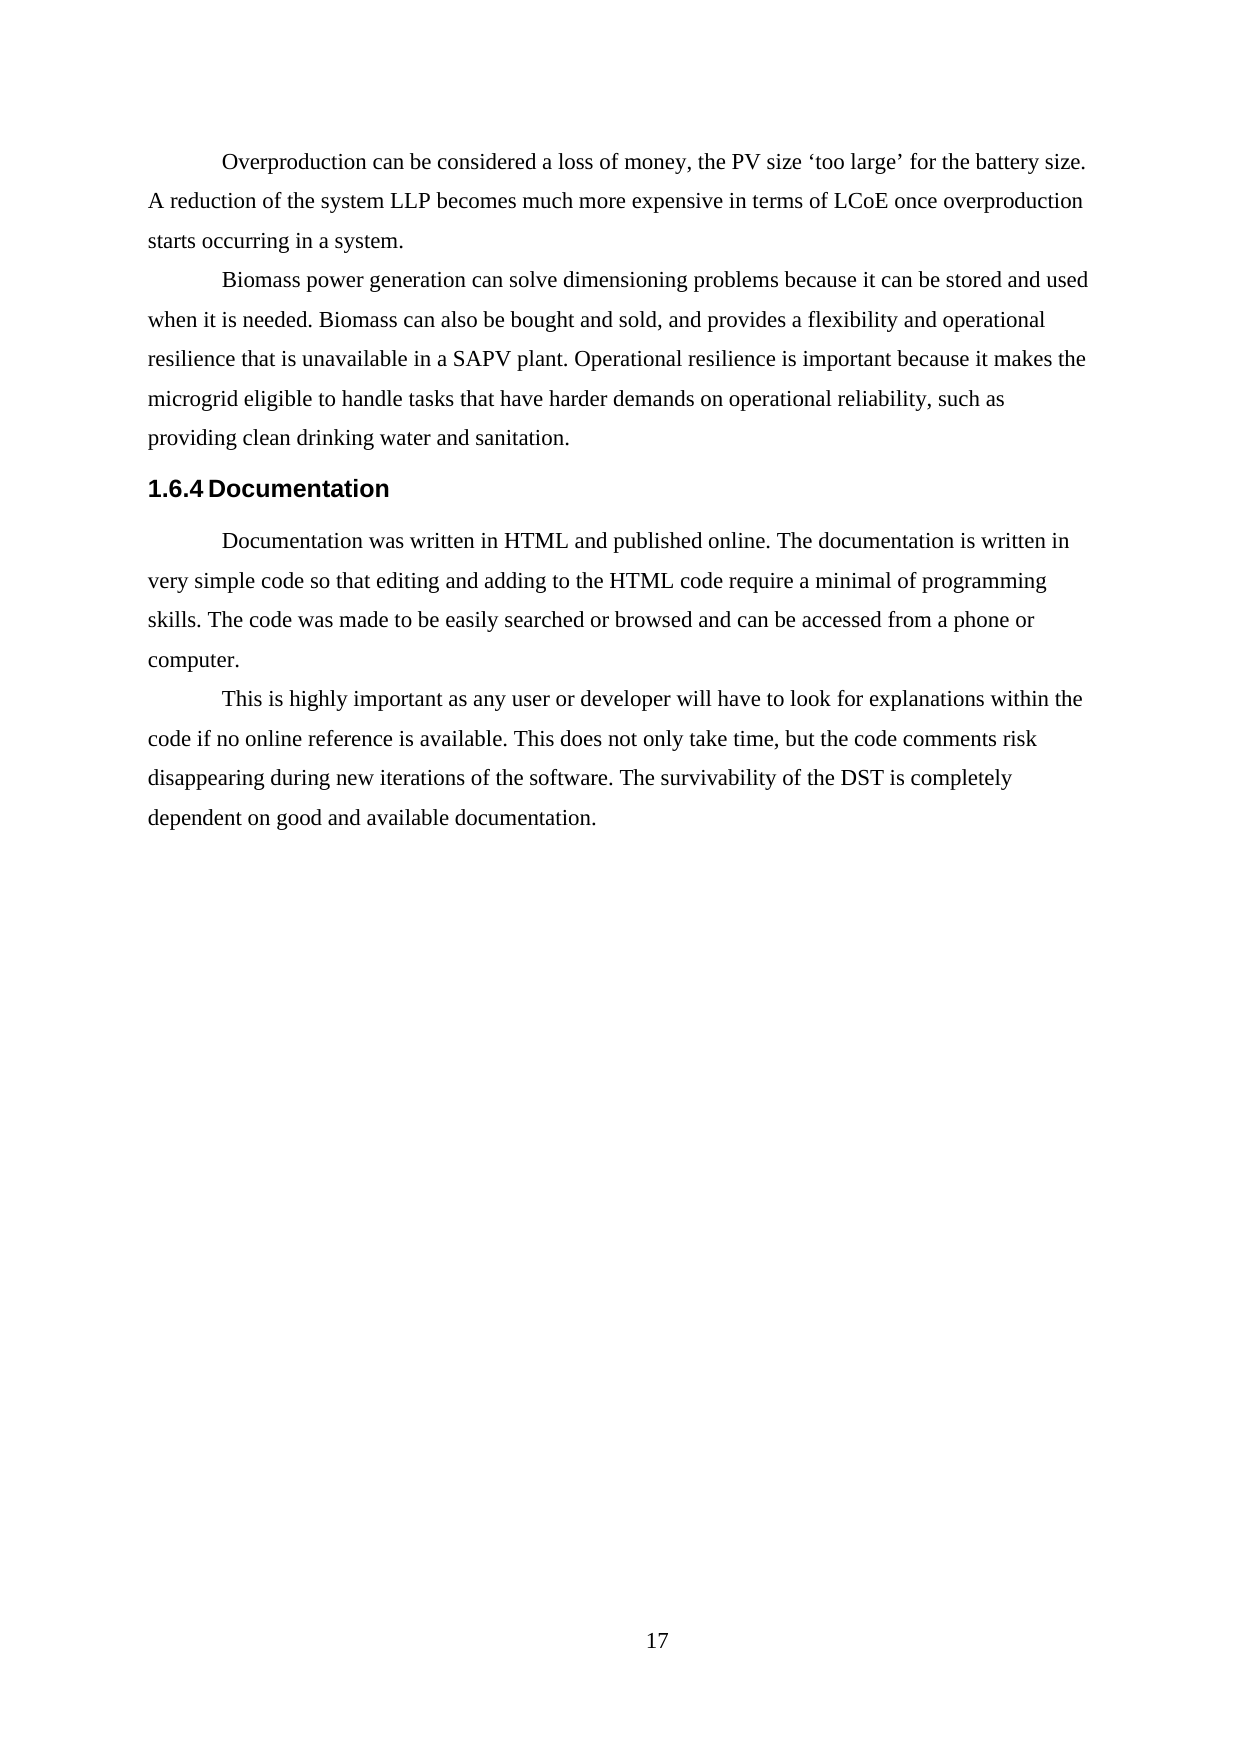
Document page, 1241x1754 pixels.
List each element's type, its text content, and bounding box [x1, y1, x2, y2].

text Documentation was written in HTML and published online. The documentation is written in very simple code so that editing and adding to the HTML code require a minimal of programming skills. The code was made to be easily searched or browsed and can be accessed from a phone or computer. [148, 527, 1092, 672]
subtitle Documentation [148, 474, 1092, 503]
text This is highly important as any user or developer will have to look for explanations within the code if no online reference is available. This does not only take time, but the code comments risk disappearing during new iterations of the software. The survivability of the DST is completely dependent on good and available documentation. [148, 685, 1092, 830]
text Biomass power generation can solve dimensioning problems because it can be stored and used when it is needed. Biomass can also be bought and sold, and provides a flexibility and operational resilience that is unavailable in a SAPV plant. Operational resilience is important because it makes the microgrid eligible to handle tasks that have harder demands on operational reliability, such as providing clean drinking water and sanitation. [148, 266, 1092, 450]
text Overproduction can be considered a loss of money, the PV size ‘too large’ for the battery size. A reduction of the system LLP becomes much more expensive in terms of LCoE once overproduction starts occurring in a system. [148, 148, 1092, 253]
